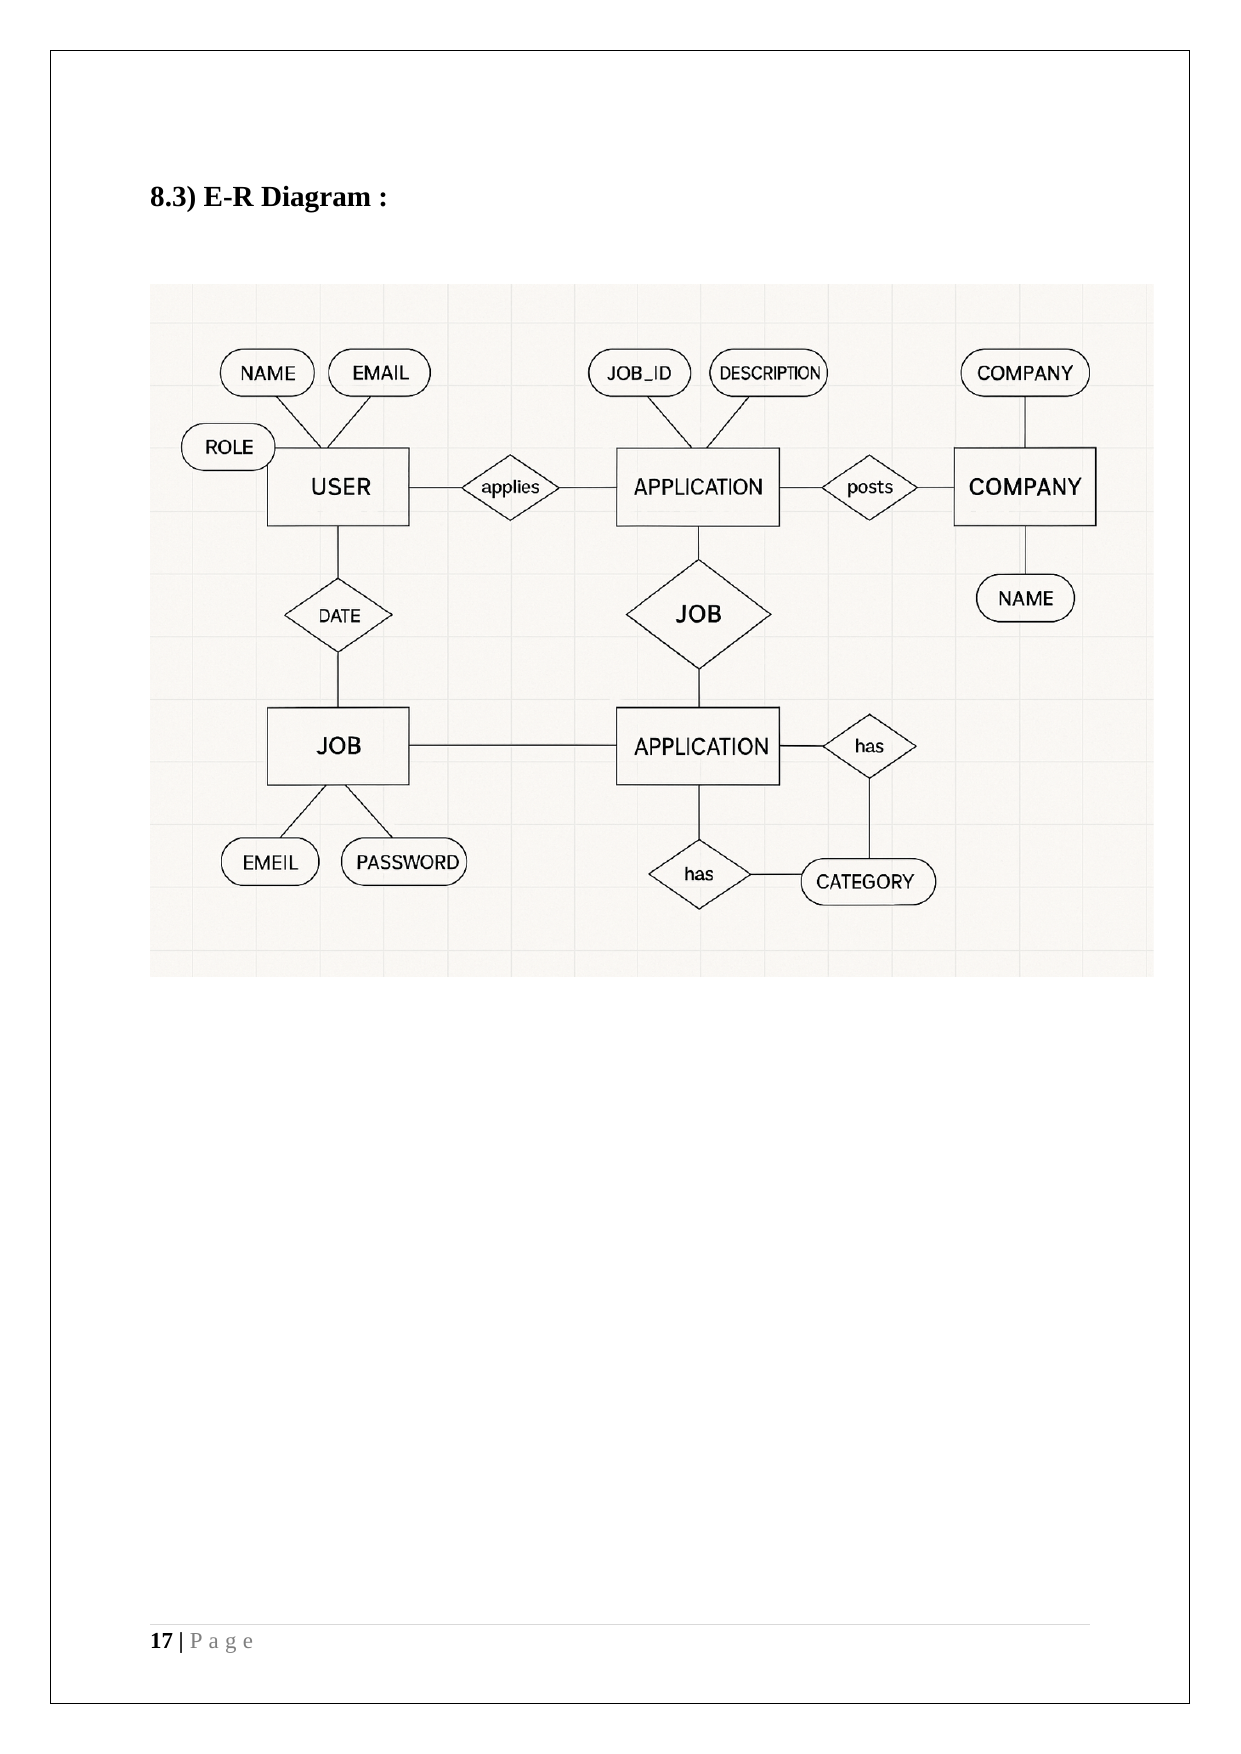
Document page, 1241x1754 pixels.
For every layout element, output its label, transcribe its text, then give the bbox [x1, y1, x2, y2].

text 8.3) E-R Diagram : [150, 179, 1090, 213]
picture [150, 284, 1154, 977]
